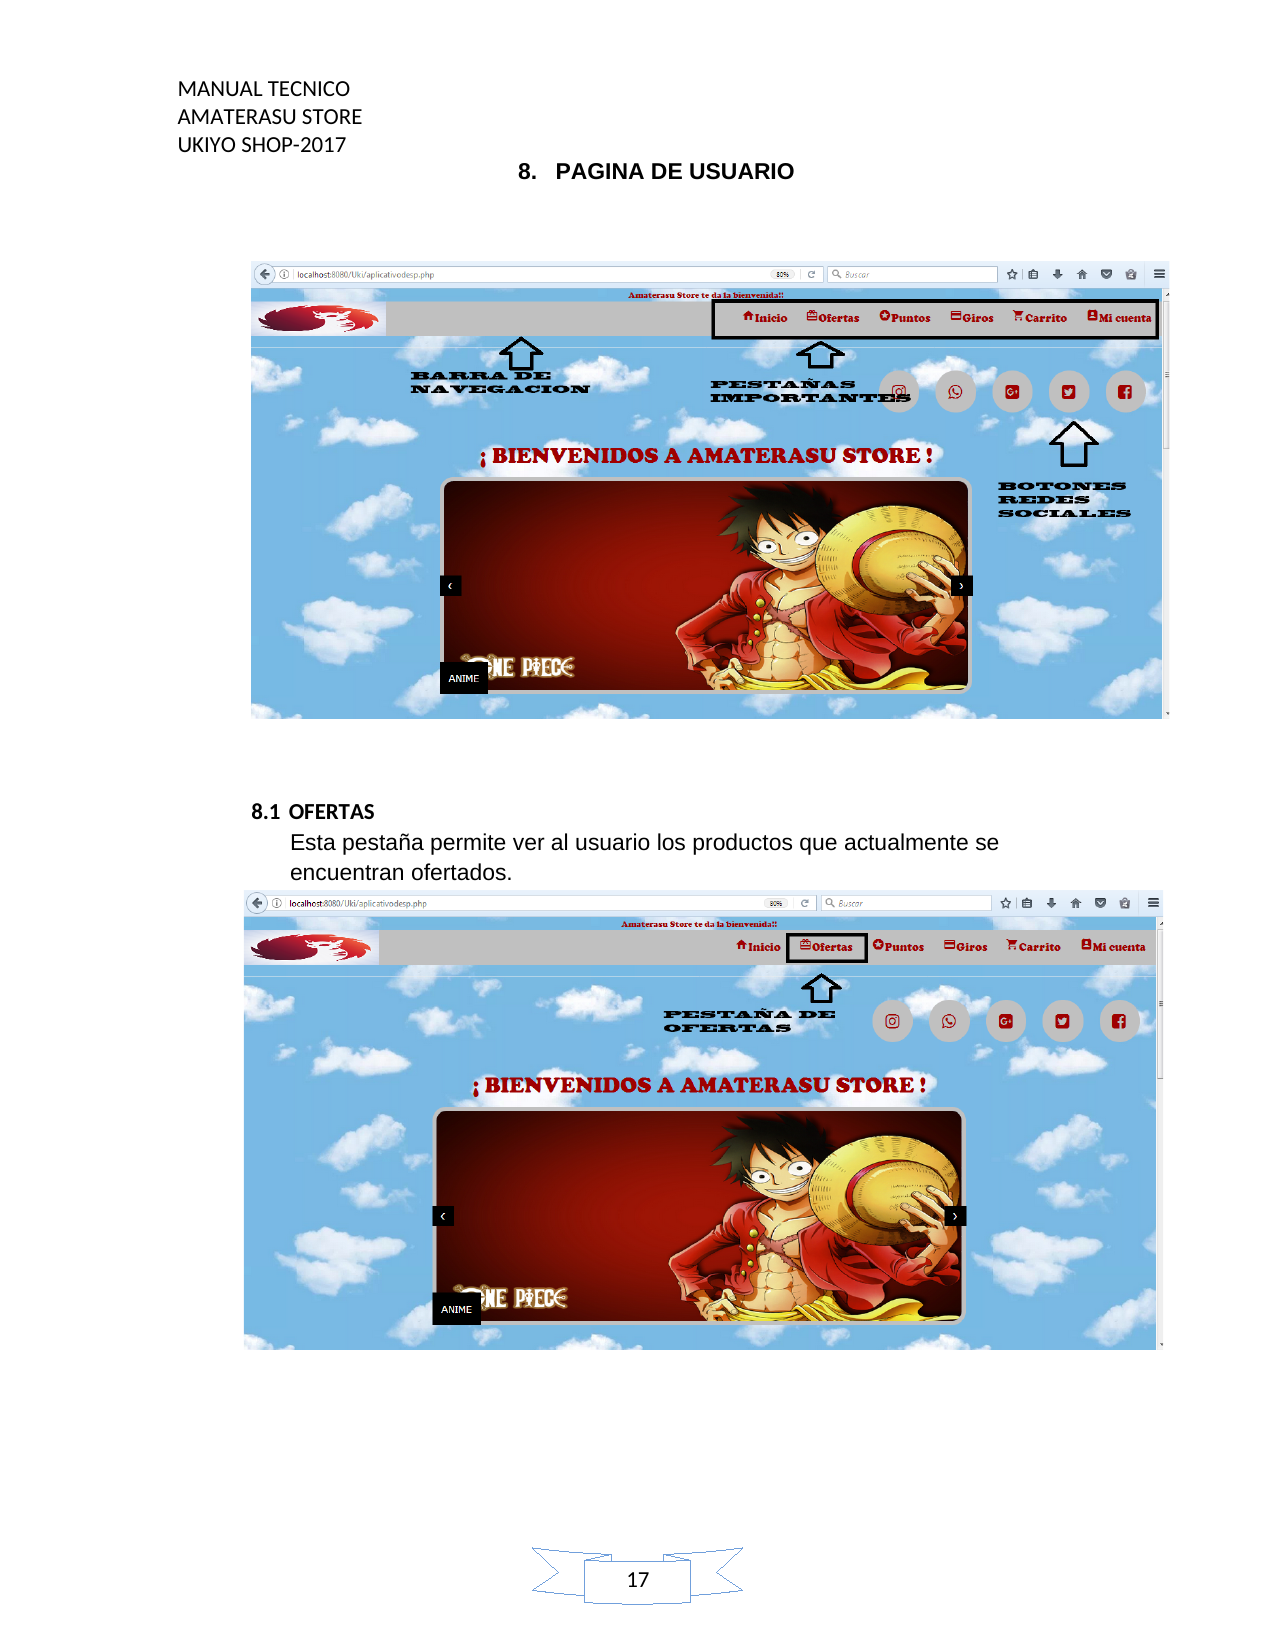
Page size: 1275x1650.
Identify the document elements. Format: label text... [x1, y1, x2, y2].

picture [251, 261, 1170, 719]
list Esta pestaña permite ver al usuario los productos que actualmente se encuentran ofertados. [290, 829, 1098, 886]
picture [243, 890, 1164, 1350]
list OFERTAS [251, 797, 1098, 825]
list PAGINA DE USUARIO [215, 158, 1098, 184]
